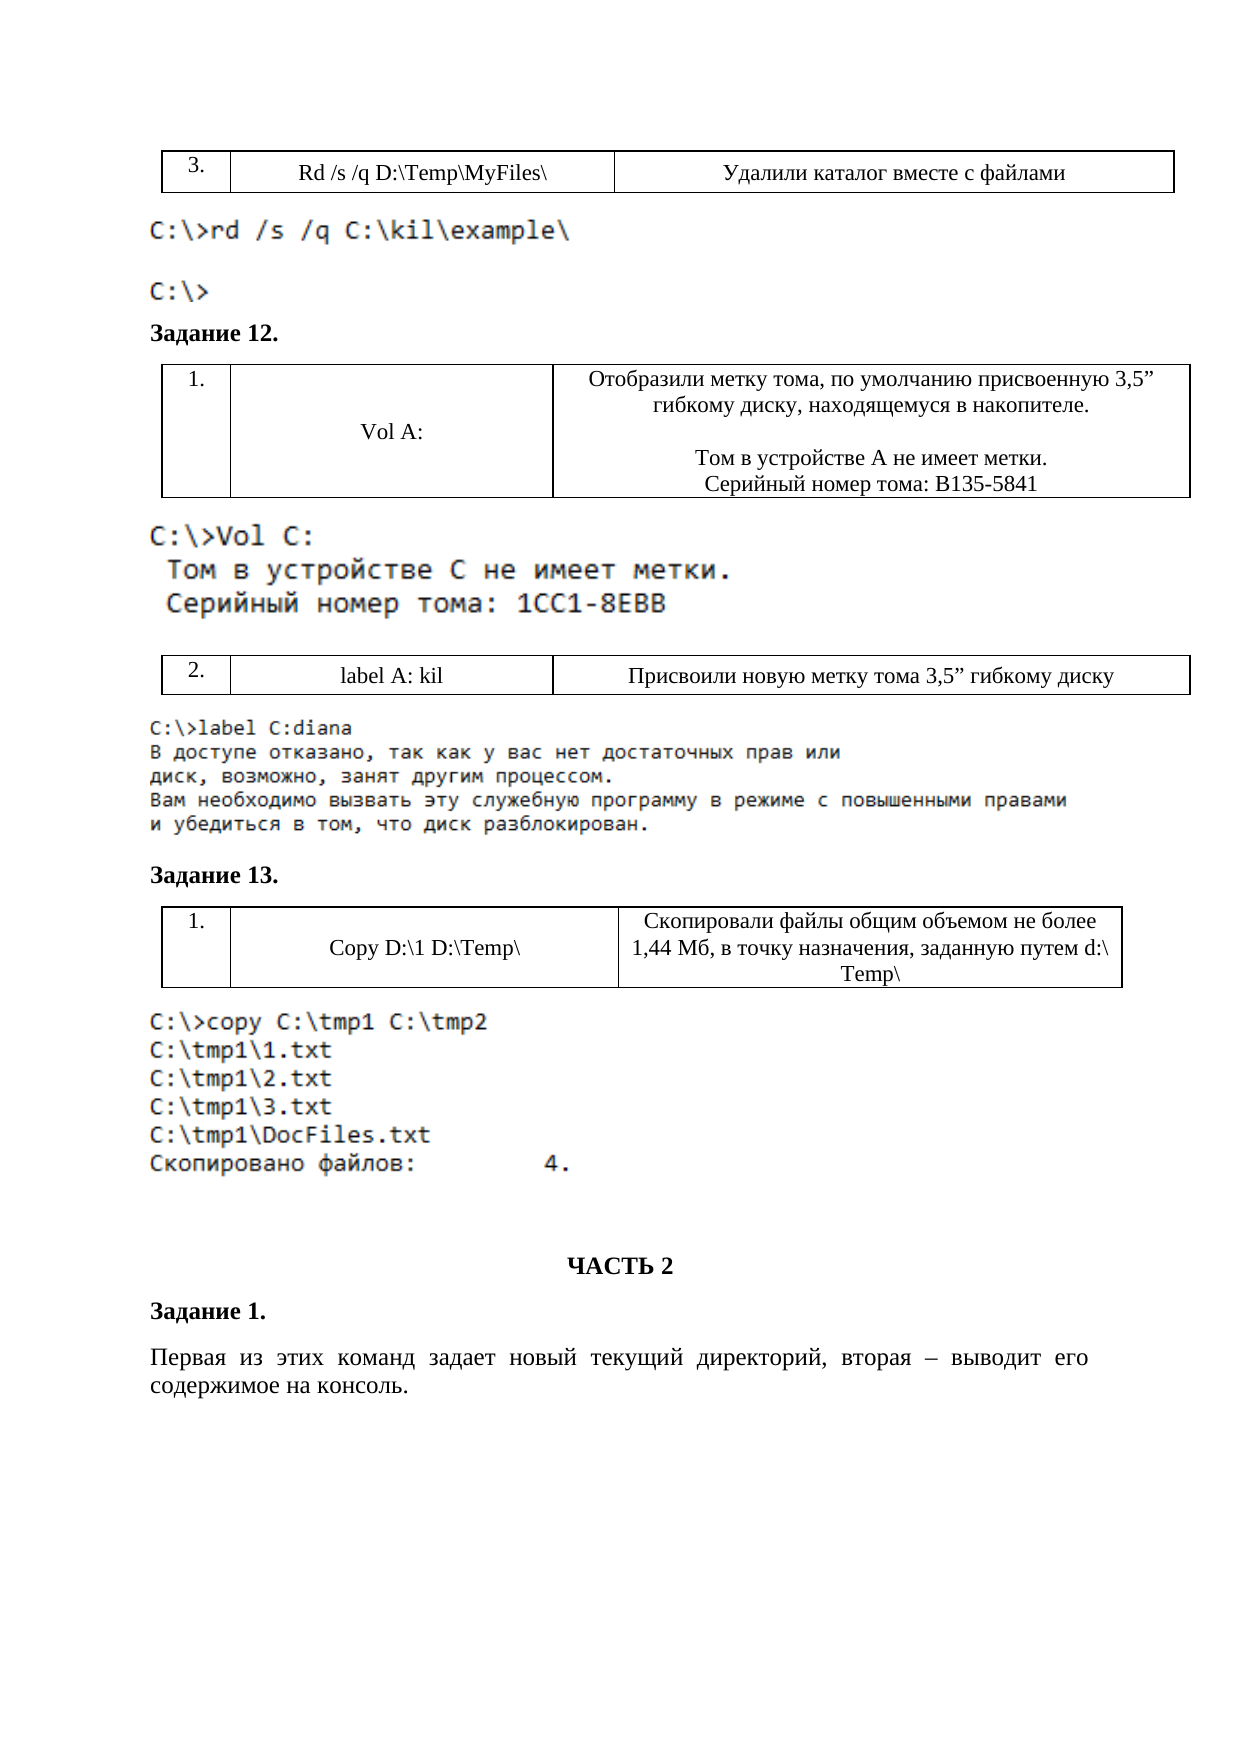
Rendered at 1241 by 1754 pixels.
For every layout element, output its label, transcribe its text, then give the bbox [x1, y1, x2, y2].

table_header label A: kil [231, 656, 552, 693]
text ЧАСТЬ 2 [150, 1251, 1090, 1279]
table_header 1. [163, 365, 230, 497]
table_header Скопировали файлы общим объемом не более 1,44 Мб, в точку назначения, заданную путем d:\Temp\ [619, 908, 1121, 987]
text Задание 13. [150, 861, 1090, 889]
table_header Vol A: [231, 365, 552, 497]
picture [150, 508, 832, 638]
picture [150, 998, 691, 1189]
text Задание 1. [150, 1296, 1090, 1325]
table_header 2. [163, 656, 230, 693]
table_header Отобразили метку тома, по умолчанию присвоенную 3,5” гибкому диску, находящемуся в накопителе. Том в устройстве A не имеет метки. Серийный номер тома: B135-5841 [554, 365, 1189, 497]
picture [150, 203, 633, 302]
table_header Copy D:\1 D:\Temp\ [231, 908, 618, 987]
text Первая из этих команд задает новый текущий директорий, вторая – выводит его содержимое на консоль. [150, 1342, 1090, 1399]
text Задание 12. [150, 318, 1090, 347]
picture [150, 705, 1090, 844]
table_header 3. [163, 152, 230, 192]
table_header Присвоили новую метку тома 3,5” гибкому диску [554, 656, 1189, 693]
table_header Удалили каталог вместе с файлами [615, 152, 1173, 192]
table_header 1. [163, 908, 230, 987]
table_header Rd /s /q D:\Temp\MyFiles\ [231, 152, 614, 192]
